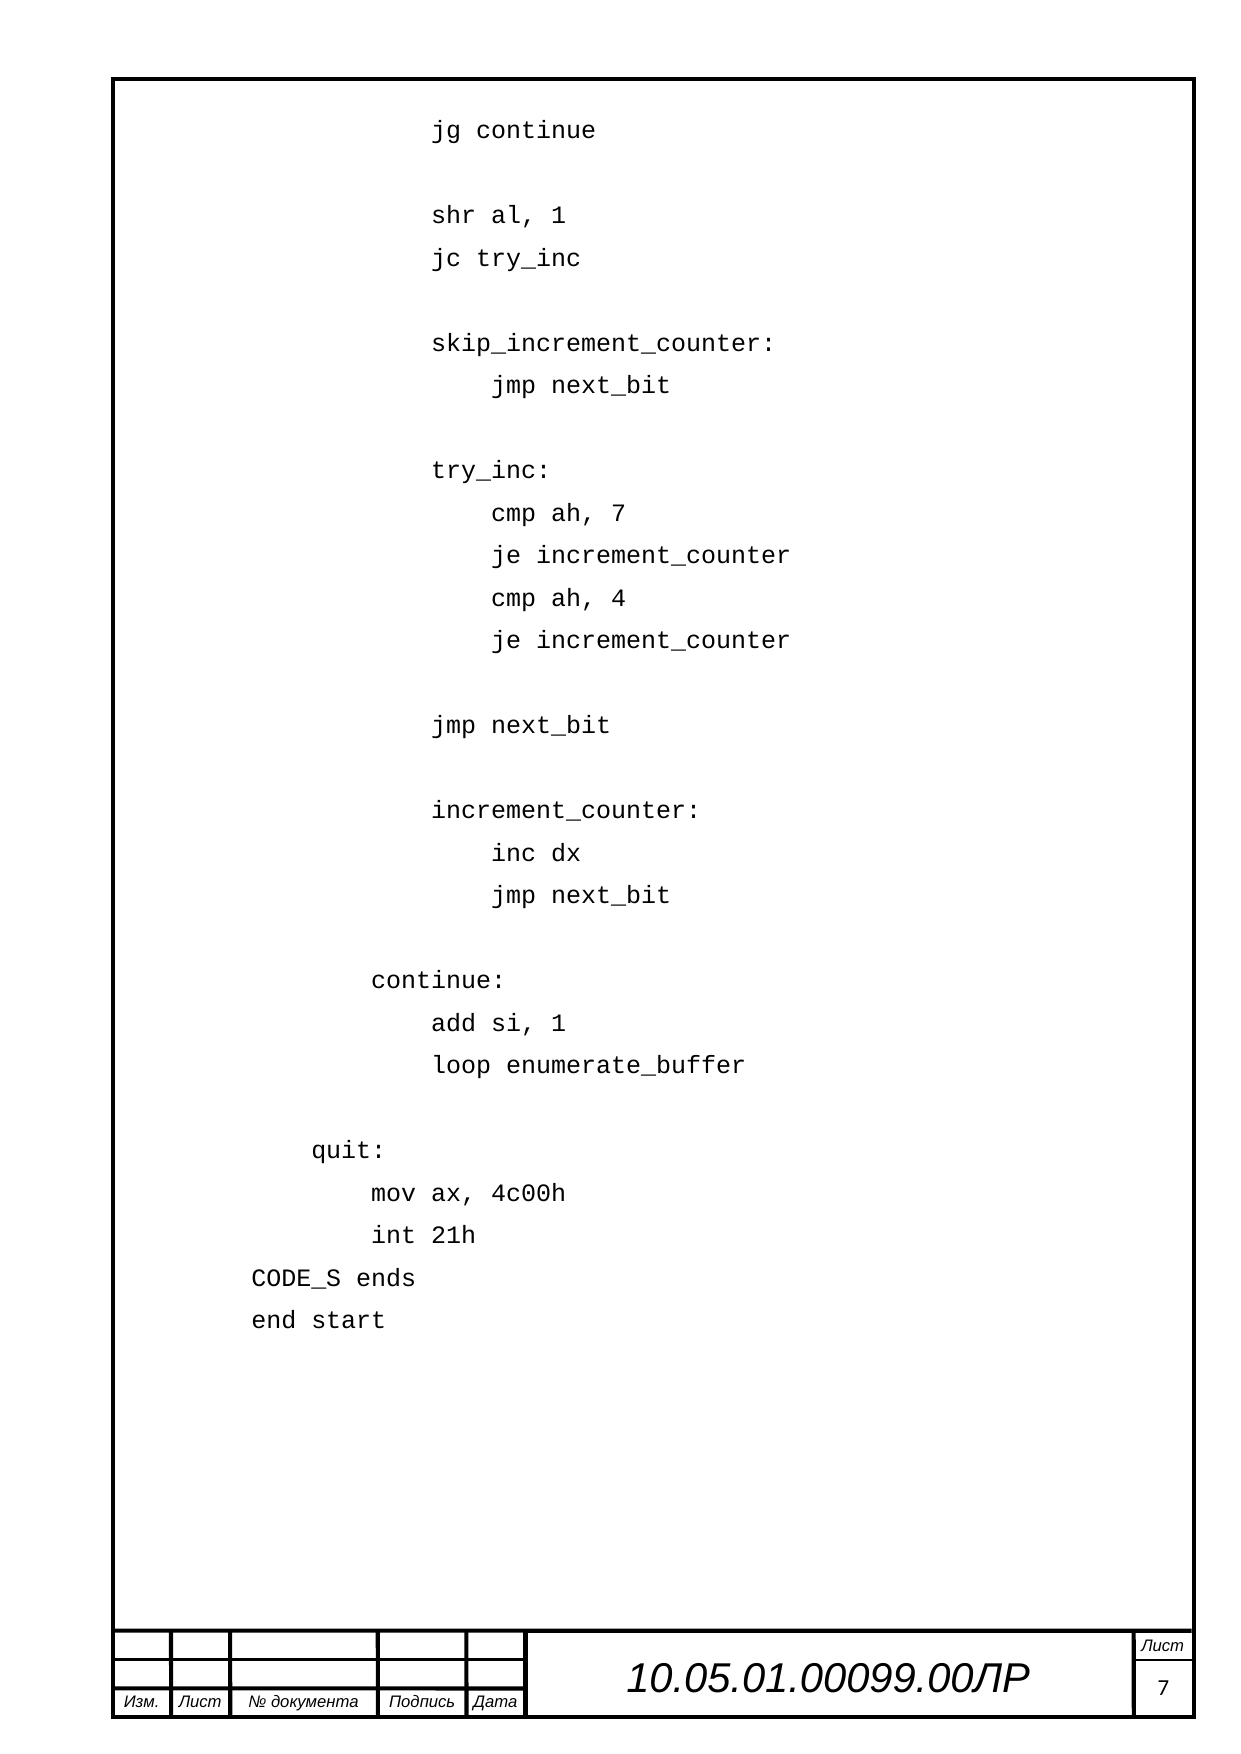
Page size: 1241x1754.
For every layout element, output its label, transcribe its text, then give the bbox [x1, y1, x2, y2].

text shr al, 1 [177, 203, 1152, 231]
text jmp next_bit [177, 883, 1152, 911]
text cmp ah, 7 [177, 501, 1152, 529]
text add si, 1 [177, 1011, 1152, 1039]
text loop enumerate_buffer [177, 1053, 1152, 1081]
text quit: [177, 1138, 1152, 1166]
text jc try_inc [177, 246, 1152, 274]
text jmp next_bit [177, 713, 1152, 741]
text skip_increment_counter: [177, 331, 1152, 359]
text mov ax, 4c00h [177, 1181, 1152, 1209]
text jg continue [177, 118, 1152, 146]
text inc dx [177, 841, 1152, 869]
text continue: [177, 968, 1152, 996]
text je increment_counter [177, 628, 1152, 656]
text je increment_counter [177, 543, 1152, 571]
text jmp next_bit [177, 373, 1152, 401]
text int 21h [177, 1223, 1152, 1251]
text end start [177, 1308, 1152, 1336]
text cmp ah, 4 [177, 586, 1152, 614]
text CODE_S ends [177, 1266, 1152, 1294]
text increment_counter: [177, 798, 1152, 826]
text try_inc: [177, 458, 1152, 486]
